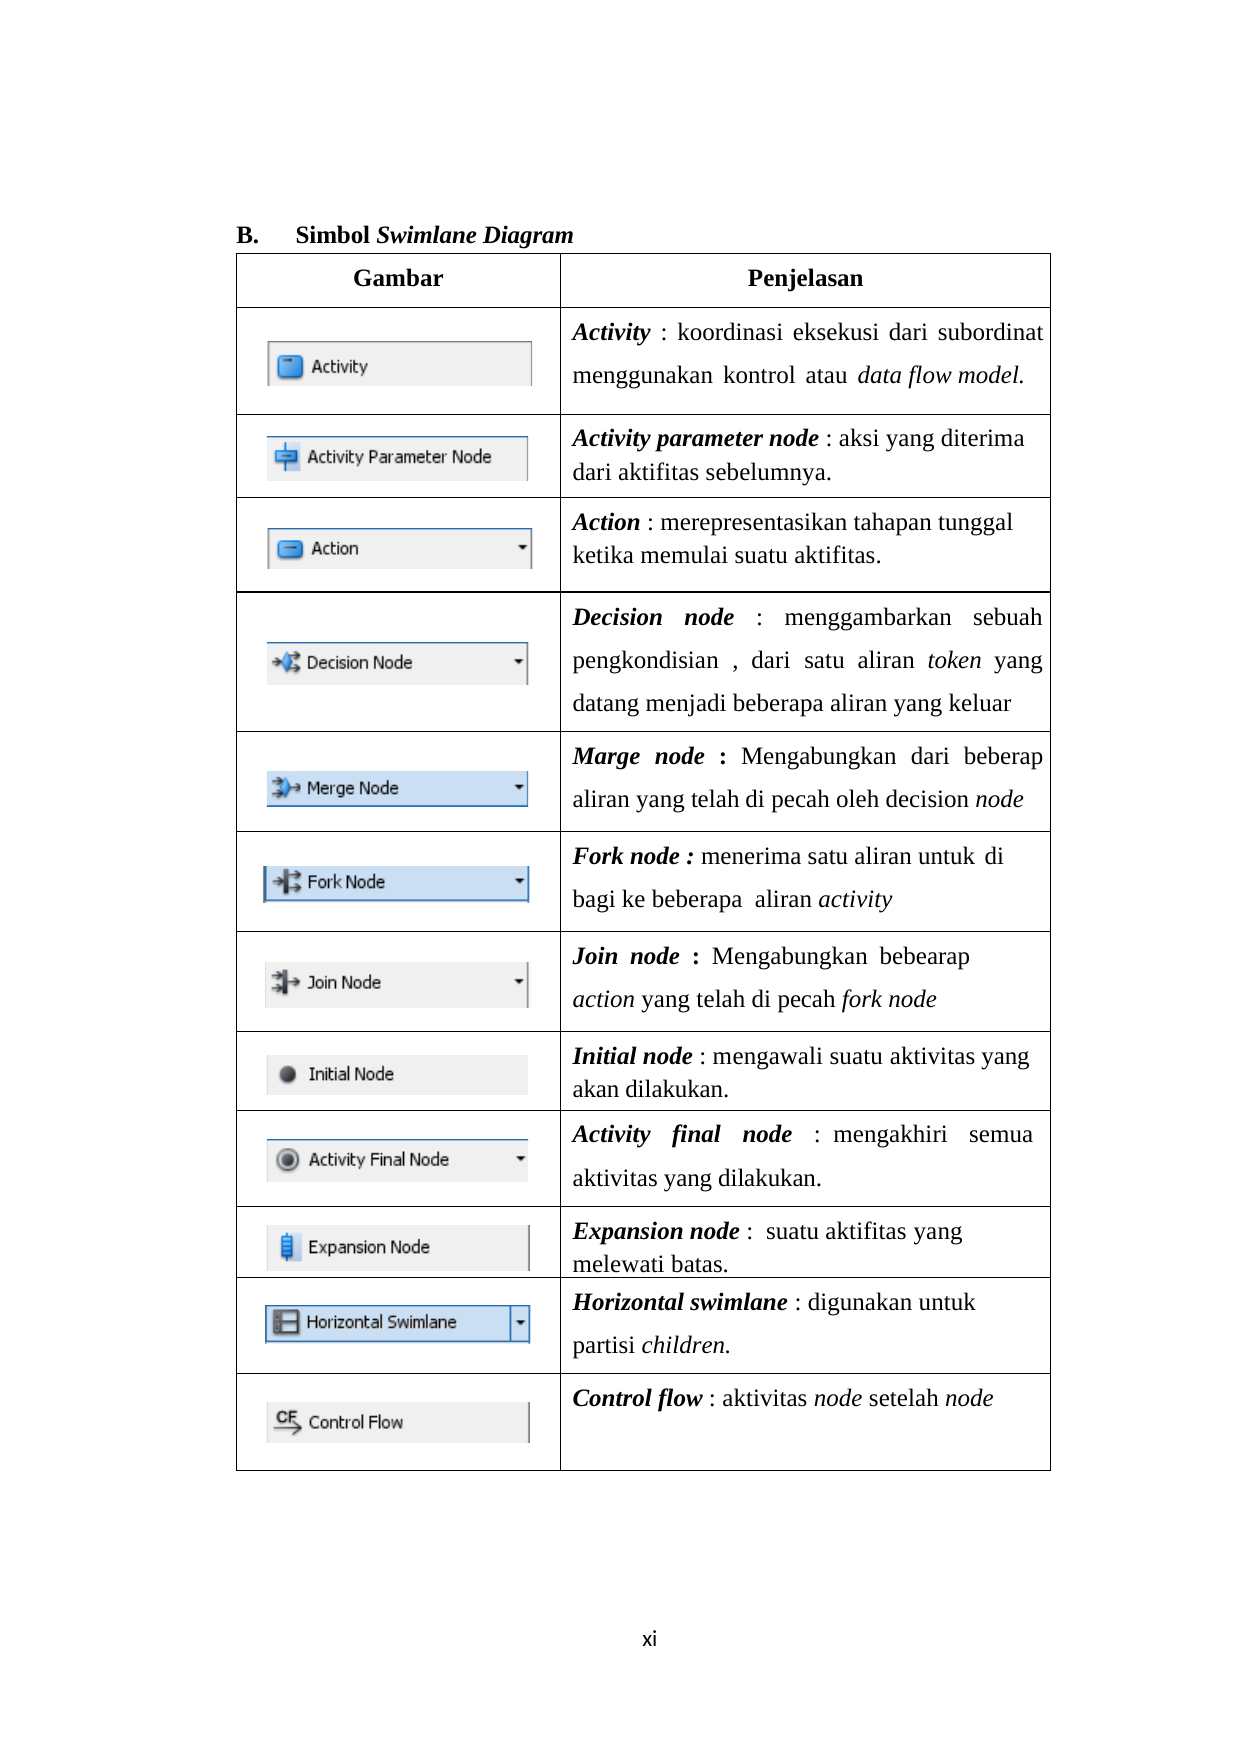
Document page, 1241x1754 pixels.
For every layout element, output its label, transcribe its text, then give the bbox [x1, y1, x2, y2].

table_cell [237, 308, 560, 413]
table_cell Marge node : Mengabungkan dari beberap aliran yang telah di pecah oleh decision node [561, 732, 1050, 831]
table_cell Expansion node : suatu aktifitas yang melewati batas. [561, 1207, 1050, 1277]
table_cell Activity : koordinasi eksekusi dari subordinat menggunakan kontrol atau data flow model. [561, 308, 1050, 413]
table_cell Action : merepresentasikan tahapan tunggal ketika memulai suatu aktifitas. [561, 498, 1050, 591]
table_header Penjelasan [561, 254, 1050, 307]
table_cell Activity parameter node : aksi yang diterima dari aktifitas sebelumnya. [561, 415, 1050, 497]
table_cell Activity final node : mengakhiri semua aktivitas yang dilakukan. [561, 1111, 1050, 1206]
table_cell Initial node : mengawali suatu aktivitas yang akan dilakukan. [561, 1032, 1050, 1109]
table_cell [237, 832, 560, 931]
table_cell [237, 1111, 560, 1206]
table_cell [237, 1278, 560, 1373]
table_cell [237, 1207, 560, 1277]
table_cell [237, 732, 560, 831]
table_cell Decision node : menggambarkan sebuah pengkondisian , dari satu aliran token yang datang menjadi beberapa aliran yang keluar [561, 593, 1050, 731]
table_cell [237, 498, 560, 591]
table_cell [237, 1032, 560, 1109]
table_header Gambar [237, 254, 560, 307]
table_cell [237, 593, 560, 731]
table_cell Horizontal swimlane : digunakan untuk partisi children. [561, 1278, 1050, 1373]
table_cell [237, 932, 560, 1031]
table_cell [237, 415, 560, 497]
table_cell [237, 1374, 560, 1470]
table_cell Control flow : aktivitas node setelah node yang lain selesai. [561, 1374, 1050, 1470]
subtitle Simbol Swimlane Diagram [236, 220, 1063, 249]
table_cell Fork node : menerima satu aliran untuk di bagi ke beberapa aliran activity [561, 832, 1050, 931]
table_cell Join node : Mengabungkan bebearap action yang telah di pecah fork node [561, 932, 1050, 1031]
